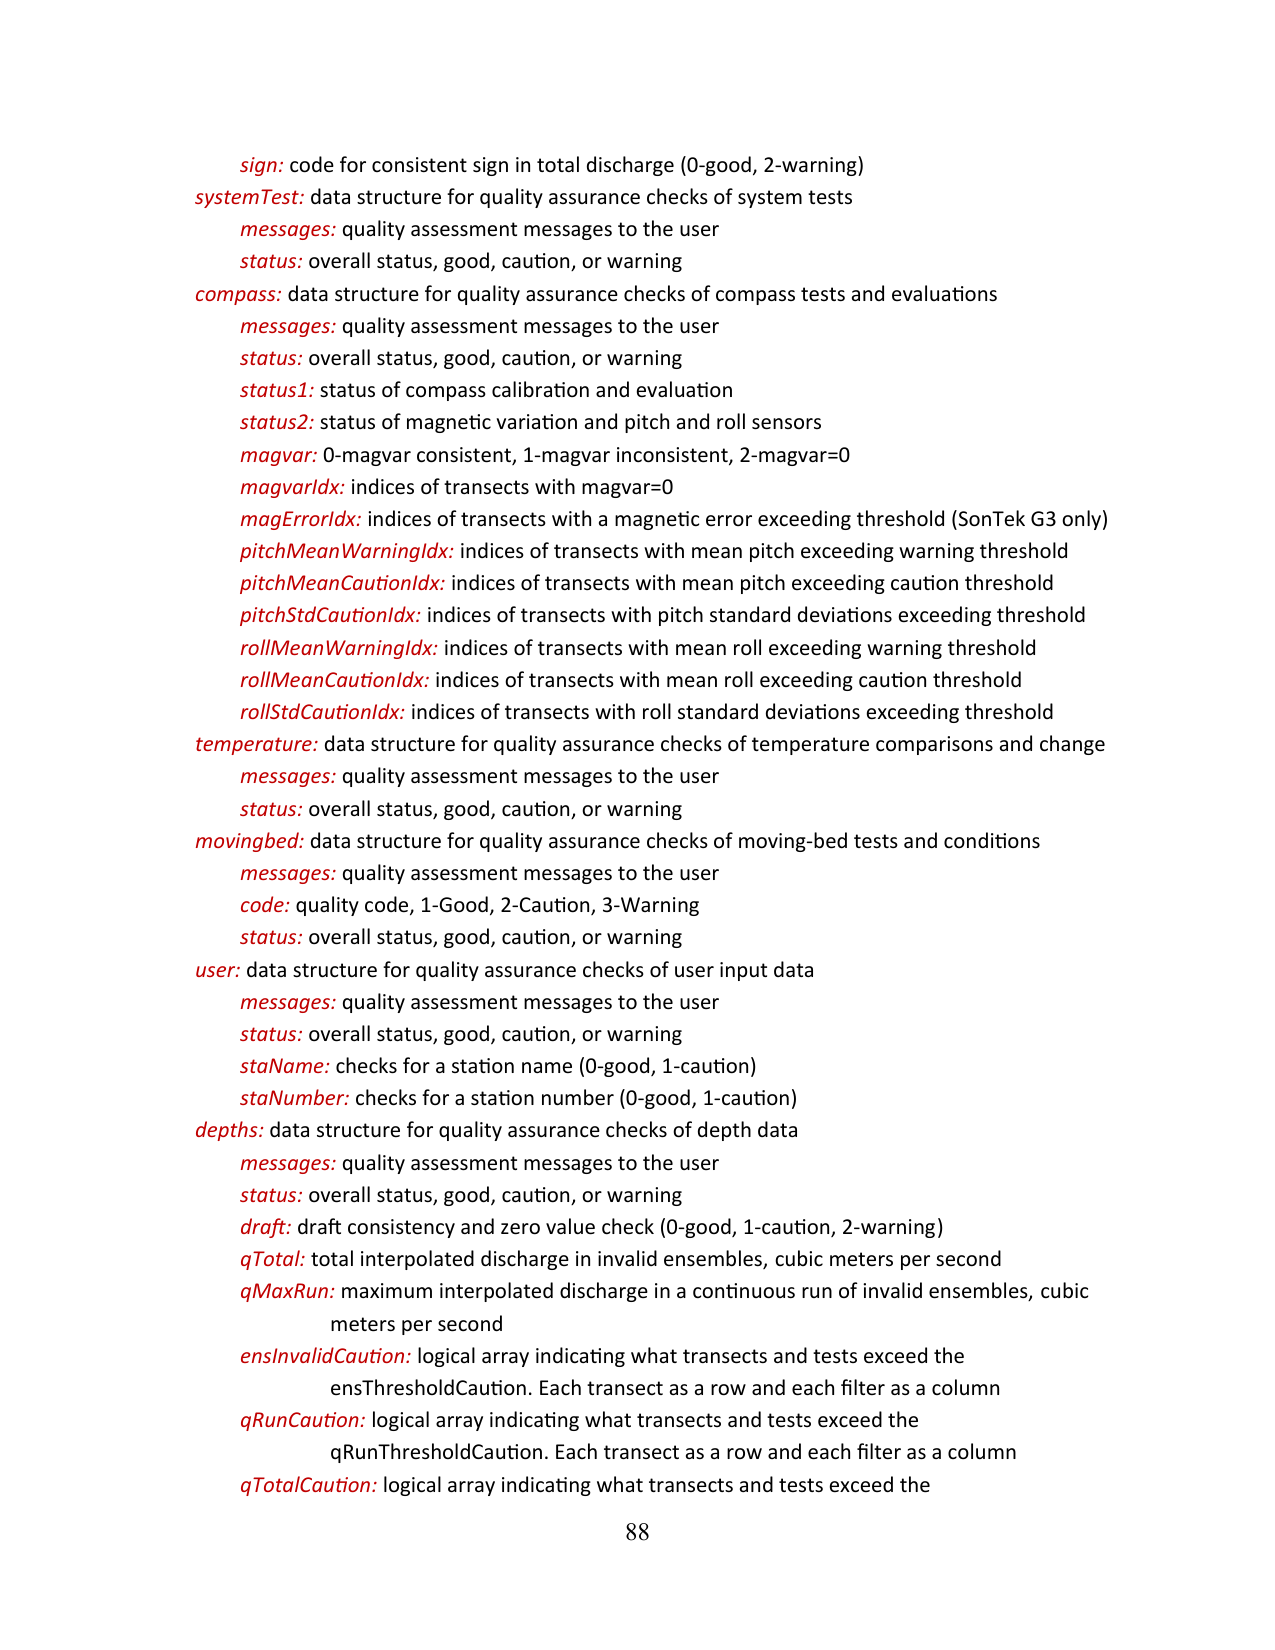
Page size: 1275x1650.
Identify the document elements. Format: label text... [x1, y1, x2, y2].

text sign: code for consistent sign in total discharge (0-good, 2-warning) [240, 150, 1125, 178]
text magvarIdx: indices of transects with magvar=0 [240, 472, 1125, 500]
text magErrorIdx: indices of transects with a magnetic error exceeding threshold (SonTek G3 only) [240, 504, 1125, 532]
text qMaxRun: maximum interpolated discharge in a continuous run of invalid ensembles, cubic meters per second [240, 1277, 1125, 1337]
text messages: quality assessment messages to the user [240, 858, 1125, 886]
text rollMeanCautionIdx: indices of transects with mean roll exceeding caution threshold [240, 665, 1125, 693]
text staNumber: checks for a station number (0-good, 1-caution) [240, 1083, 1125, 1111]
text status: overall status, good, caution, or warning [240, 343, 1125, 371]
text status: overall status, good, caution, or warning [240, 922, 1125, 951]
text status: overall status, good, caution, or warning [240, 1180, 1125, 1208]
text compass: data structure for quality assurance checks of compass tests and evaluations [195, 279, 1125, 307]
text draft: draft consistency and zero value check (0-good, 1-caution, 2-warning) [240, 1212, 1125, 1240]
text qTotal: total interpolated discharge in invalid ensembles, cubic meters per second [240, 1244, 1125, 1272]
text magvar: 0-magvar consistent, 1-magvar inconsistent, 2-magvar=0 [240, 440, 1125, 468]
text messages: quality assessment messages to the user [240, 987, 1125, 1015]
text status2: status of magnetic variation and pitch and roll sensors [240, 407, 1125, 436]
text code: quality code, 1-Good, 2-Caution, 3-Warning [195, 890, 1125, 918]
text pitchMeanWarningIdx: indices of transects with mean pitch exceeding warning threshold [240, 536, 1125, 564]
text status: overall status, good, caution, or warning [240, 247, 1125, 274]
text messages: quality assessment messages to the user [240, 762, 1125, 789]
text messages: quality assessment messages to the user [240, 311, 1125, 339]
text messages: quality assessment messages to the user [240, 1148, 1125, 1176]
text status1: status of compass calibration and evaluation [240, 375, 1125, 403]
text user: data structure for quality assurance checks of user input data [195, 955, 1125, 983]
text rollStdCautionIdx: indices of transects with roll standard deviations exceeding threshold [240, 697, 1125, 725]
text status: overall status, good, caution, or warning [240, 1019, 1125, 1047]
text rollMeanWarningIdx: indices of transects with mean roll exceeding warning threshold [240, 633, 1125, 661]
text temperature: data structure for quality assurance checks of temperature comparisons and change [195, 729, 1125, 757]
text pitchStdCautionIdx: indices of transects with pitch standard deviations exceeding threshold [240, 601, 1125, 629]
text messages: quality assessment messages to the user [240, 214, 1125, 242]
text movingbed: data structure for quality assurance checks of moving-bed tests and conditions [195, 826, 1125, 854]
text depths: data structure for quality assurance checks of depth data [195, 1116, 1125, 1144]
text qRunCaution: logical array indicating what transects and tests exceed the qRunThresholdCaution. Each transect as a row and each filter as a column [240, 1405, 1125, 1466]
text systemTest: data structure for quality assurance checks of system tests [195, 182, 1125, 210]
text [240, 1470, 1125, 1498]
text staName: checks for a station name (0-good, 1-caution) [240, 1051, 1125, 1079]
text pitchMeanCautionIdx: indices of transects with mean pitch exceeding caution threshold [240, 568, 1125, 596]
text status: overall status, good, caution, or warning [240, 794, 1125, 822]
